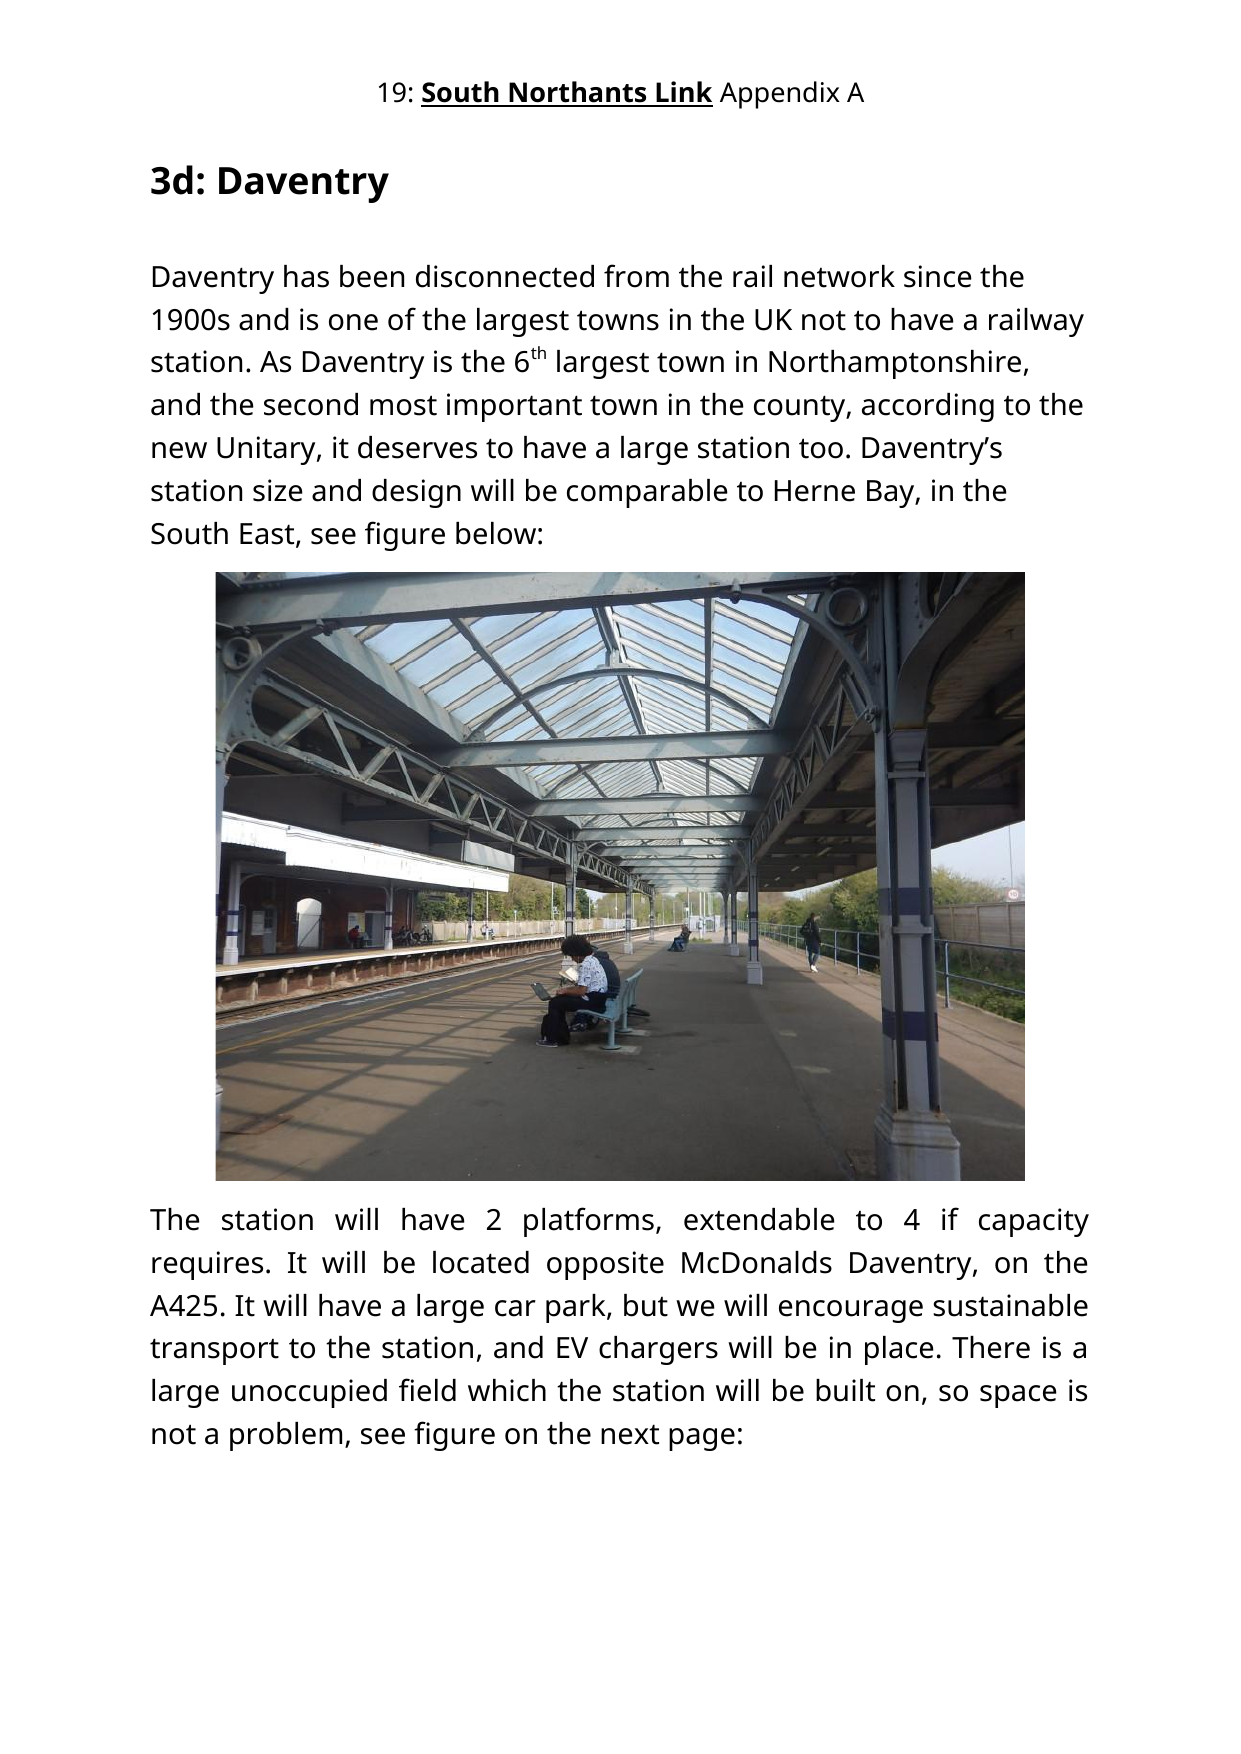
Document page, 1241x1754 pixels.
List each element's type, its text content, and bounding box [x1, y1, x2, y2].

text Daventry has been disconnected from the rail network since the 1900s and is one of the largest towns in the UK not to have a railway station. As Daventry is the 6th largest town in Northamptonshire, and the second most important town in the county, according to the new Unitary, it deserves to have a large station too. Daventry’s station size and design will be comparable to Herne Bay, in the South East, see figure below: [150, 256, 1090, 553]
text The station will have 2 platforms, extendable to 4 if capacity requires. It will be located opposite McDonalds Daventry, on the A425. It will have a large car park, but we will encourage sustainable transport to the station, and EV chargers will be in place. There is a large unoccupied field which the station will be built on, so space is not a problem, see figure on the next page: [150, 1199, 1090, 1453]
subtitle 3d: Daventry [150, 154, 1090, 205]
picture [215, 572, 1025, 1181]
